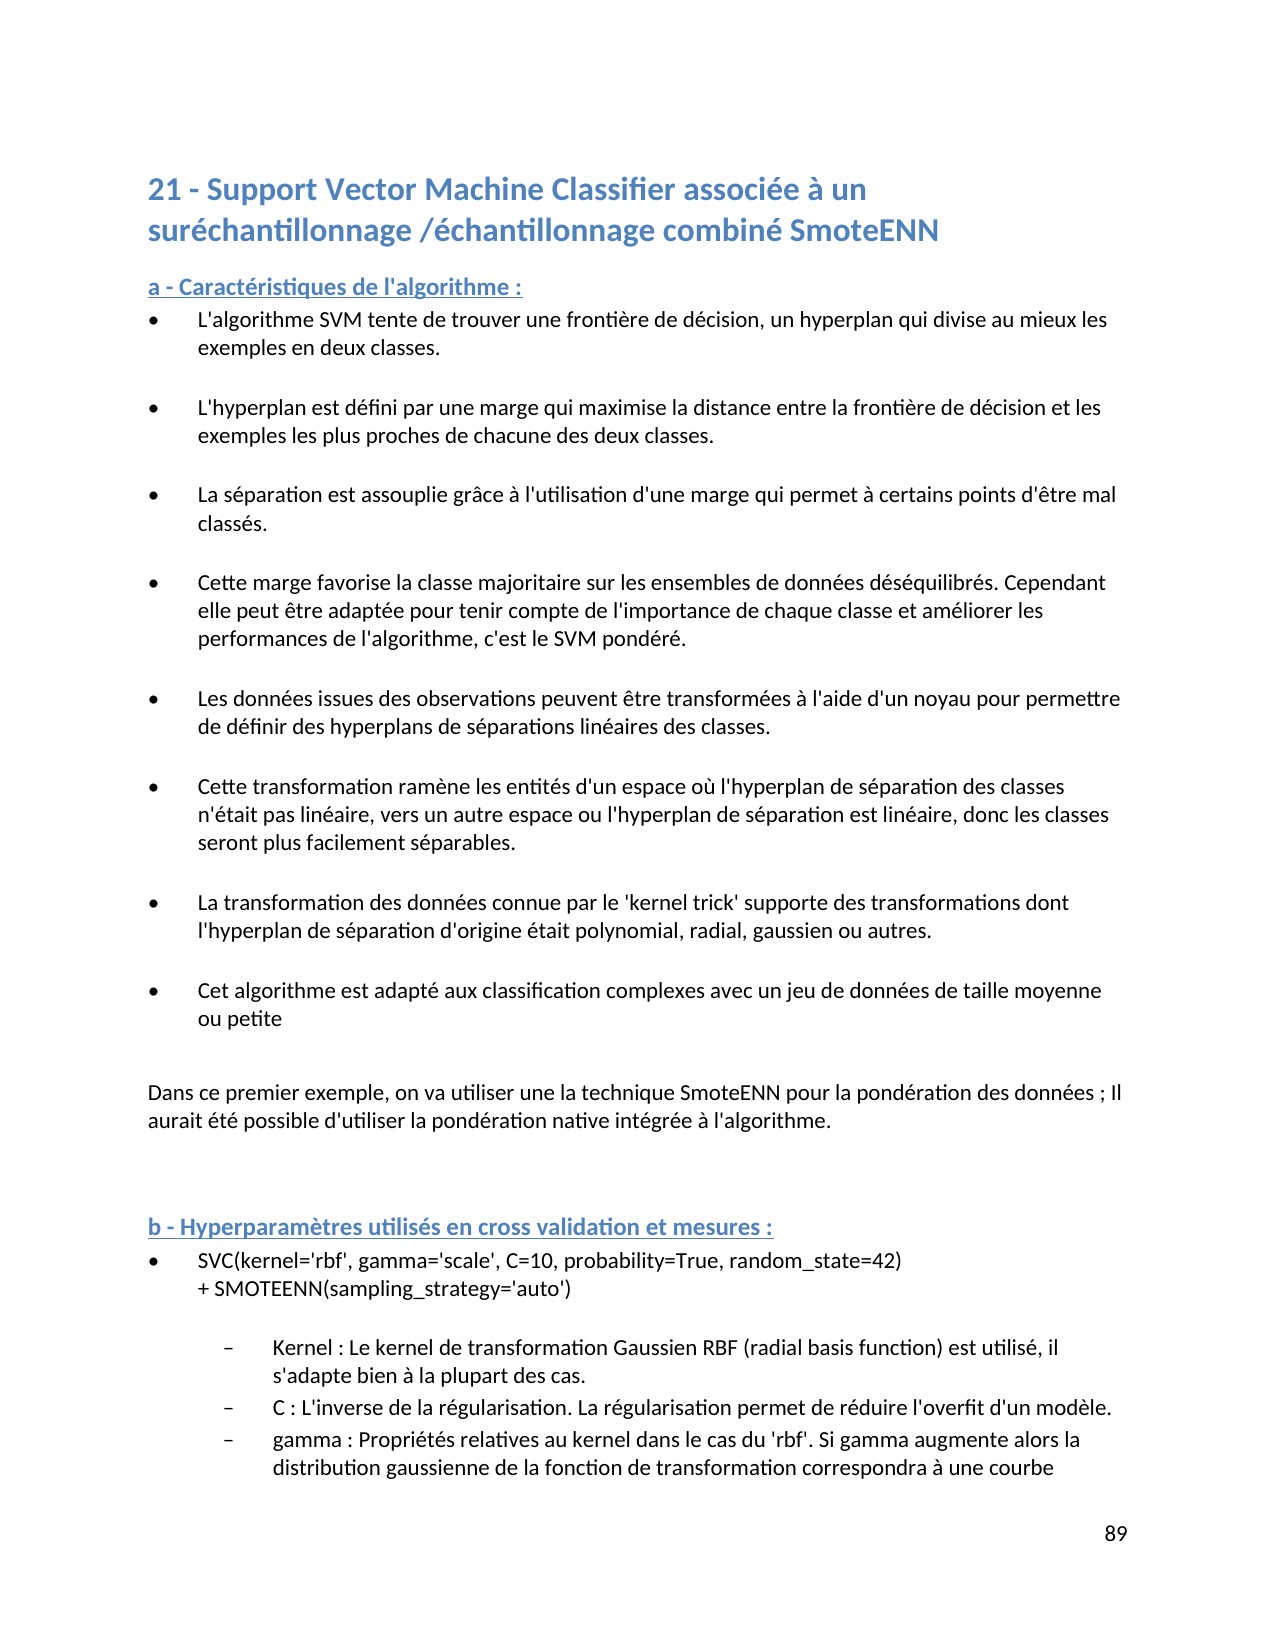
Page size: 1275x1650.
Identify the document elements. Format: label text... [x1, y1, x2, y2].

list SVC(kernel='rbf', gamma='scale', C=10, probability=True, random_state=42) + SMOTEENN(sampling_strategy='auto') [148, 1246, 1127, 1330]
text Dans ce premier exemple, on va utiliser une la technique SmoteENN pour la pondération des données ; Il aurait été possible d'utiliser la pondération native intégrée à l'algorithme. [148, 1078, 1127, 1191]
list Cette marge favorise la classe majoritaire sur les ensembles de données déséquilibrés. Cependant elle peut être adaptée pour tenir compte de l'importance de chaque classe et améliorer les performances de l'algorithme, c'est le SVM pondéré. [148, 568, 1127, 681]
subtitle b - Hyperparamètres utilisés en cross validation et mesures : [148, 1211, 1127, 1242]
list Cet algorithme est adapté aux classification complexes avec un jeu de données de taille moyenne ou petite [148, 976, 1127, 1060]
subtitle 21 - Support Vector Machine Classifier associée à un suréchantillonnage /échantillonnage combiné SmoteENN [148, 168, 1127, 250]
list La séparation est assouplie grâce à l'utilisation d'une marge qui permet à certains points d'être mal classés. [148, 481, 1127, 565]
list L'hyperplan est défini par une marge qui maximise la distance entre la frontière de décision et les exemples les plus proches de chacune des deux classes. [148, 393, 1127, 477]
list Les données issues des observations peuvent être transformées à l'aide d'un noyau pour permettre de définir des hyperplans de séparations linéaires des classes. [148, 684, 1127, 768]
list Cette transformation ramène les entités d'un espace où l'hyperplan de séparation des classes n'était pas linéaire, vers un autre espace ou l'hyperplan de séparation est linéaire, donc les classes seront plus facilement séparables. [148, 772, 1127, 884]
subtitle a - Caractéristiques de l'algorithme : [148, 271, 1127, 301]
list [223, 1425, 1127, 1481]
list L'algorithme SVM tente de trouver une frontière de décision, un hyperplan qui divise au mieux les exemples en deux classes. [148, 305, 1127, 389]
list La transformation des données connue par le 'kernel trick' supporte des transformations dont l'hyperplan de séparation d'origine était polynomial, radial, gaussien ou autres. [148, 888, 1127, 972]
list Kernel : Le kernel de transformation Gaussien RBF (radial basis function) est utilisé, il s'adapte bien à la plupart des cas. [223, 1333, 1127, 1389]
list C : L'inverse de la régularisation. La régularisation permet de réduire l'overfit d'un modèle. [223, 1393, 1127, 1421]
